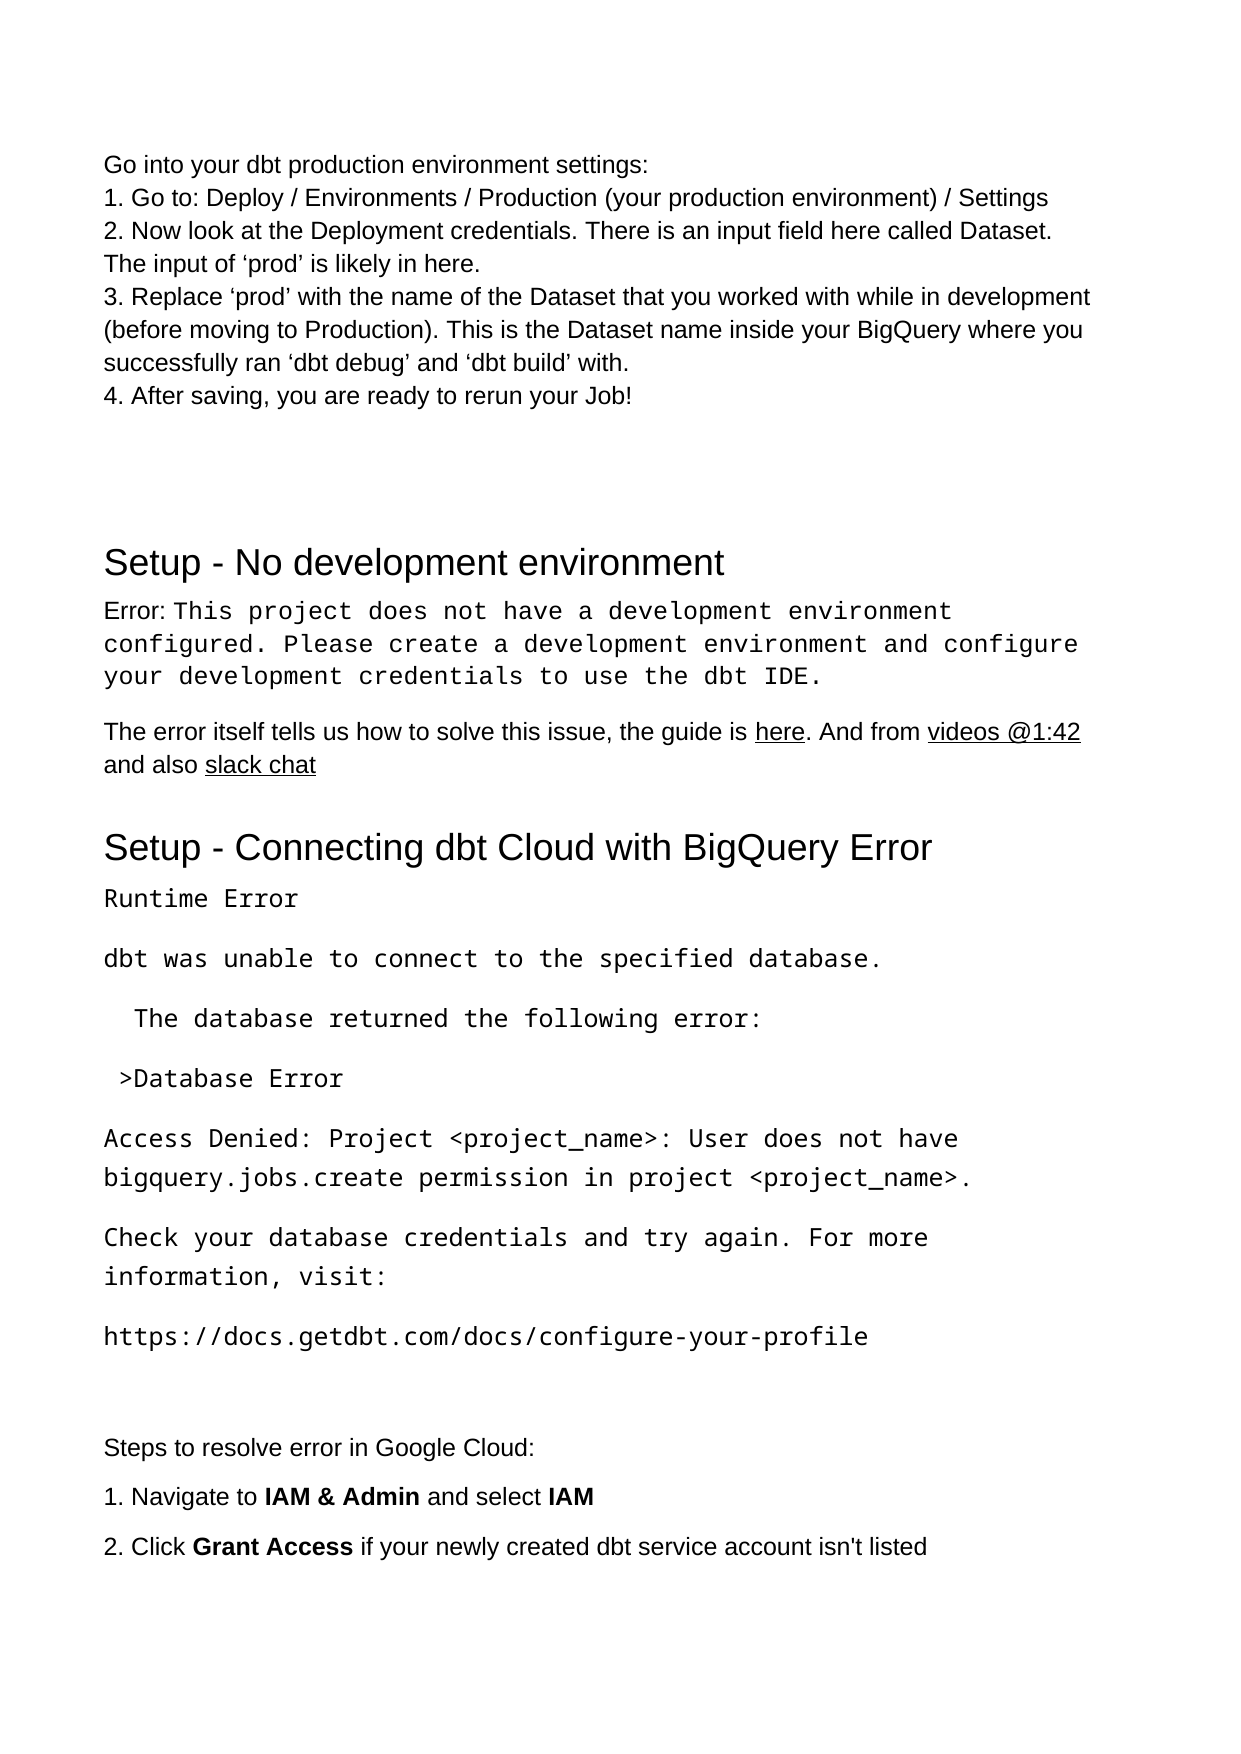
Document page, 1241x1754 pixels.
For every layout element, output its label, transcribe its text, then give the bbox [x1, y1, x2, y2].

text Error: This project does not have a development environment configured. Please create a development environment and configure your development credentials to use the dbt IDE. [103, 596, 1097, 692]
text The database returned the following error: [103, 1001, 1097, 1034]
text >Database Error [103, 1061, 1097, 1094]
subtitle Setup - No development environment [103, 541, 1097, 584]
text Runtime Error [103, 881, 1097, 914]
text 1. Navigate to IAM & Admin and select IAM [103, 1482, 1097, 1511]
text Access Denied: Project <project_name>: User does not have bigquery.jobs.create permission in project <project_name>. [103, 1121, 1097, 1194]
text https://docs.getdbt.com/docs/configure-your-profile [103, 1319, 1097, 1353]
subtitle Setup - Connecting dbt Cloud with BigQuery Error [103, 825, 1097, 868]
text Go into your dbt production environment settings: 1. Go to: Deploy / Environments / Production (your production environment) / Settings 2. Now look at the Deployment credentials. There is an input field here called Dataset. The input of ‘prod’ is likely in here. 3. Replace ‘prod’ with the name of the Dataset that you worked with while in development (before moving to Production). This is the Dataset name inside your BigQuery where you successfully ran ‘dbt debug’ and ‘dbt build’ with. 4. After saving, you are ready to rerun your Job! [103, 150, 1097, 410]
text 2. Click Grant Access if your newly created dbt service account isn't listed [103, 1532, 1097, 1561]
text Steps to resolve error in Google Cloud: [103, 1433, 1097, 1461]
text dbt was unable to connect to the specified database. [103, 941, 1097, 974]
text The error itself tells us how to solve this issue, the guide is here. And from videos @1:42 and also slack chat [103, 717, 1097, 779]
text Check your database credentials and try again. For more information, visit: [103, 1220, 1097, 1293]
